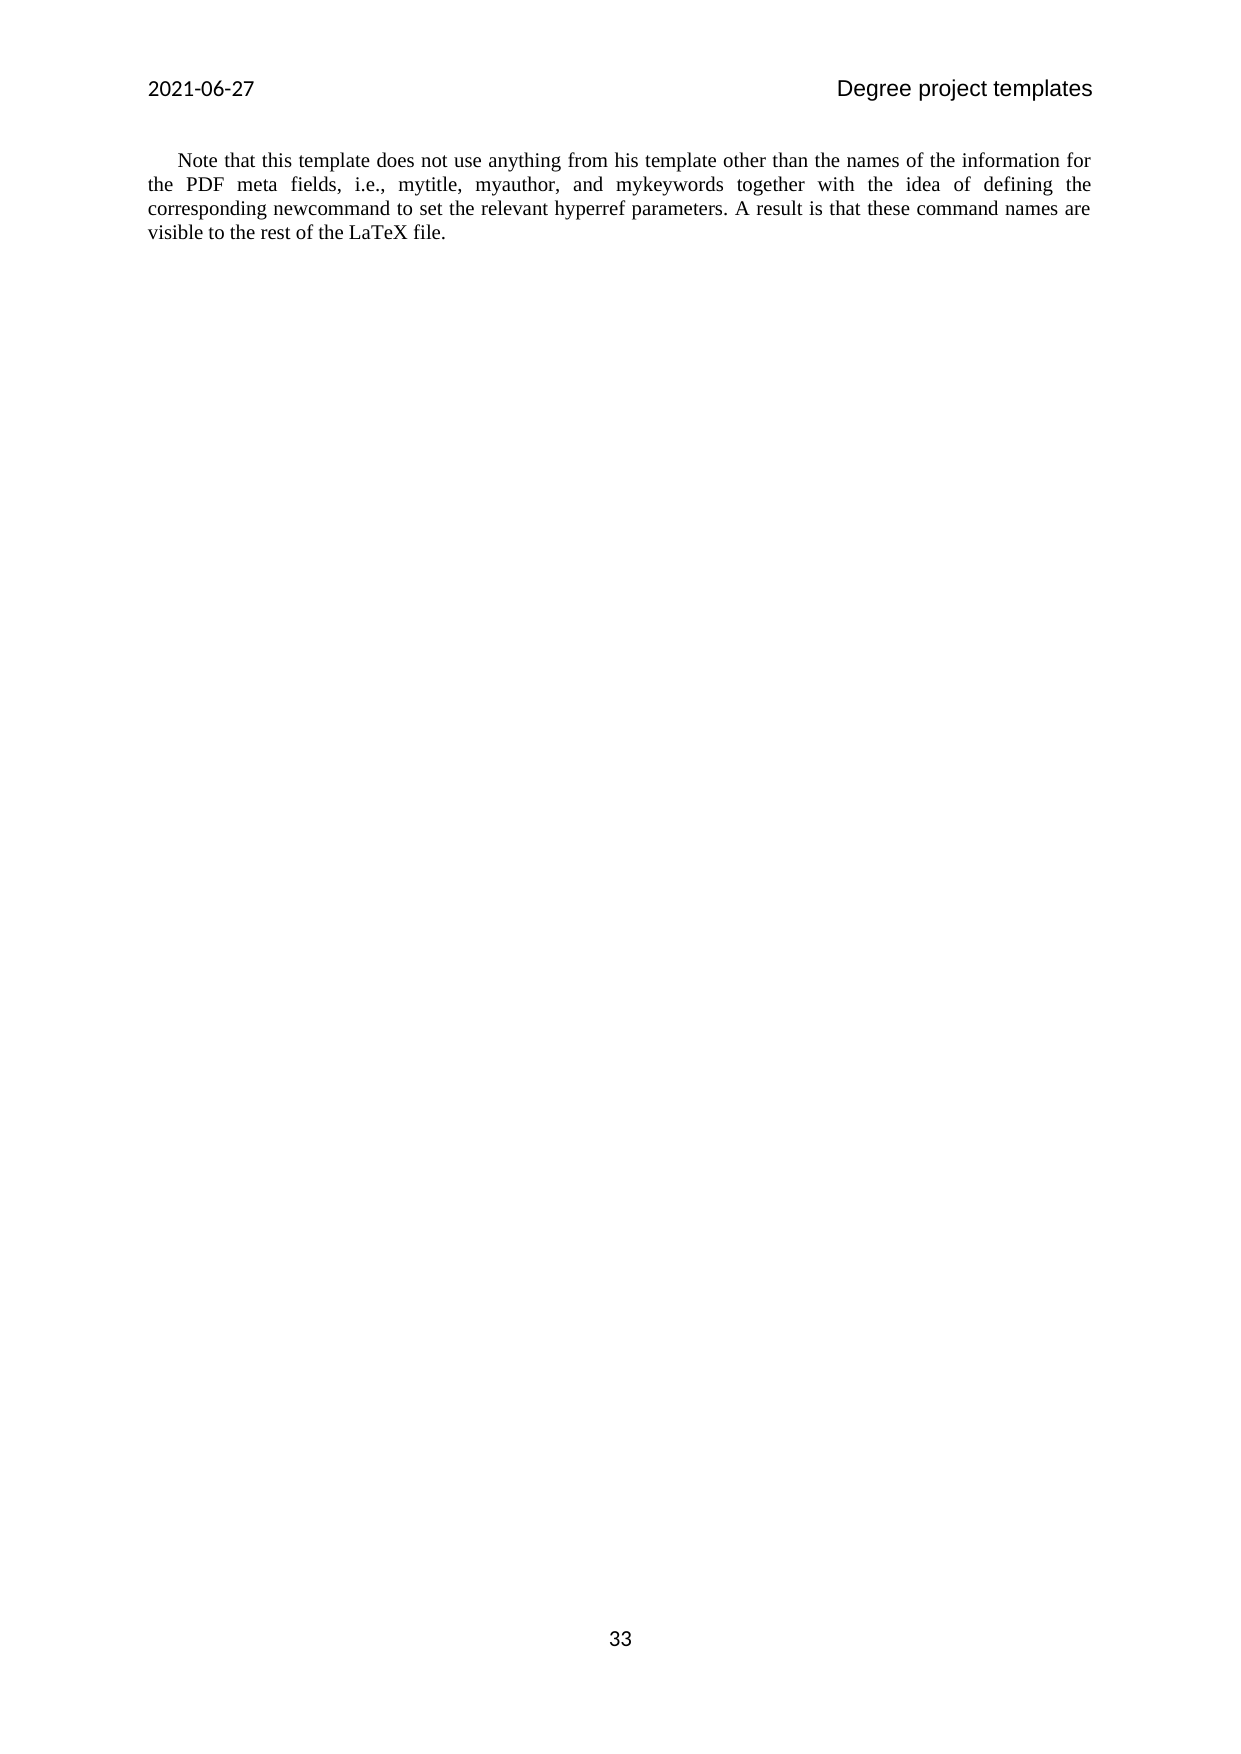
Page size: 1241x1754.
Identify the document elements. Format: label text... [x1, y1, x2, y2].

text Note that this template does not use anything from his template other than the names of the information for the PDF meta fields, i.e., mytitle, myauthor, and mykeywords together with the idea of defining the corresponding newcommand to set the relevant hyperref parameters. A result is that these command names are visible to the rest of the LaTeX file. [148, 148, 1093, 244]
